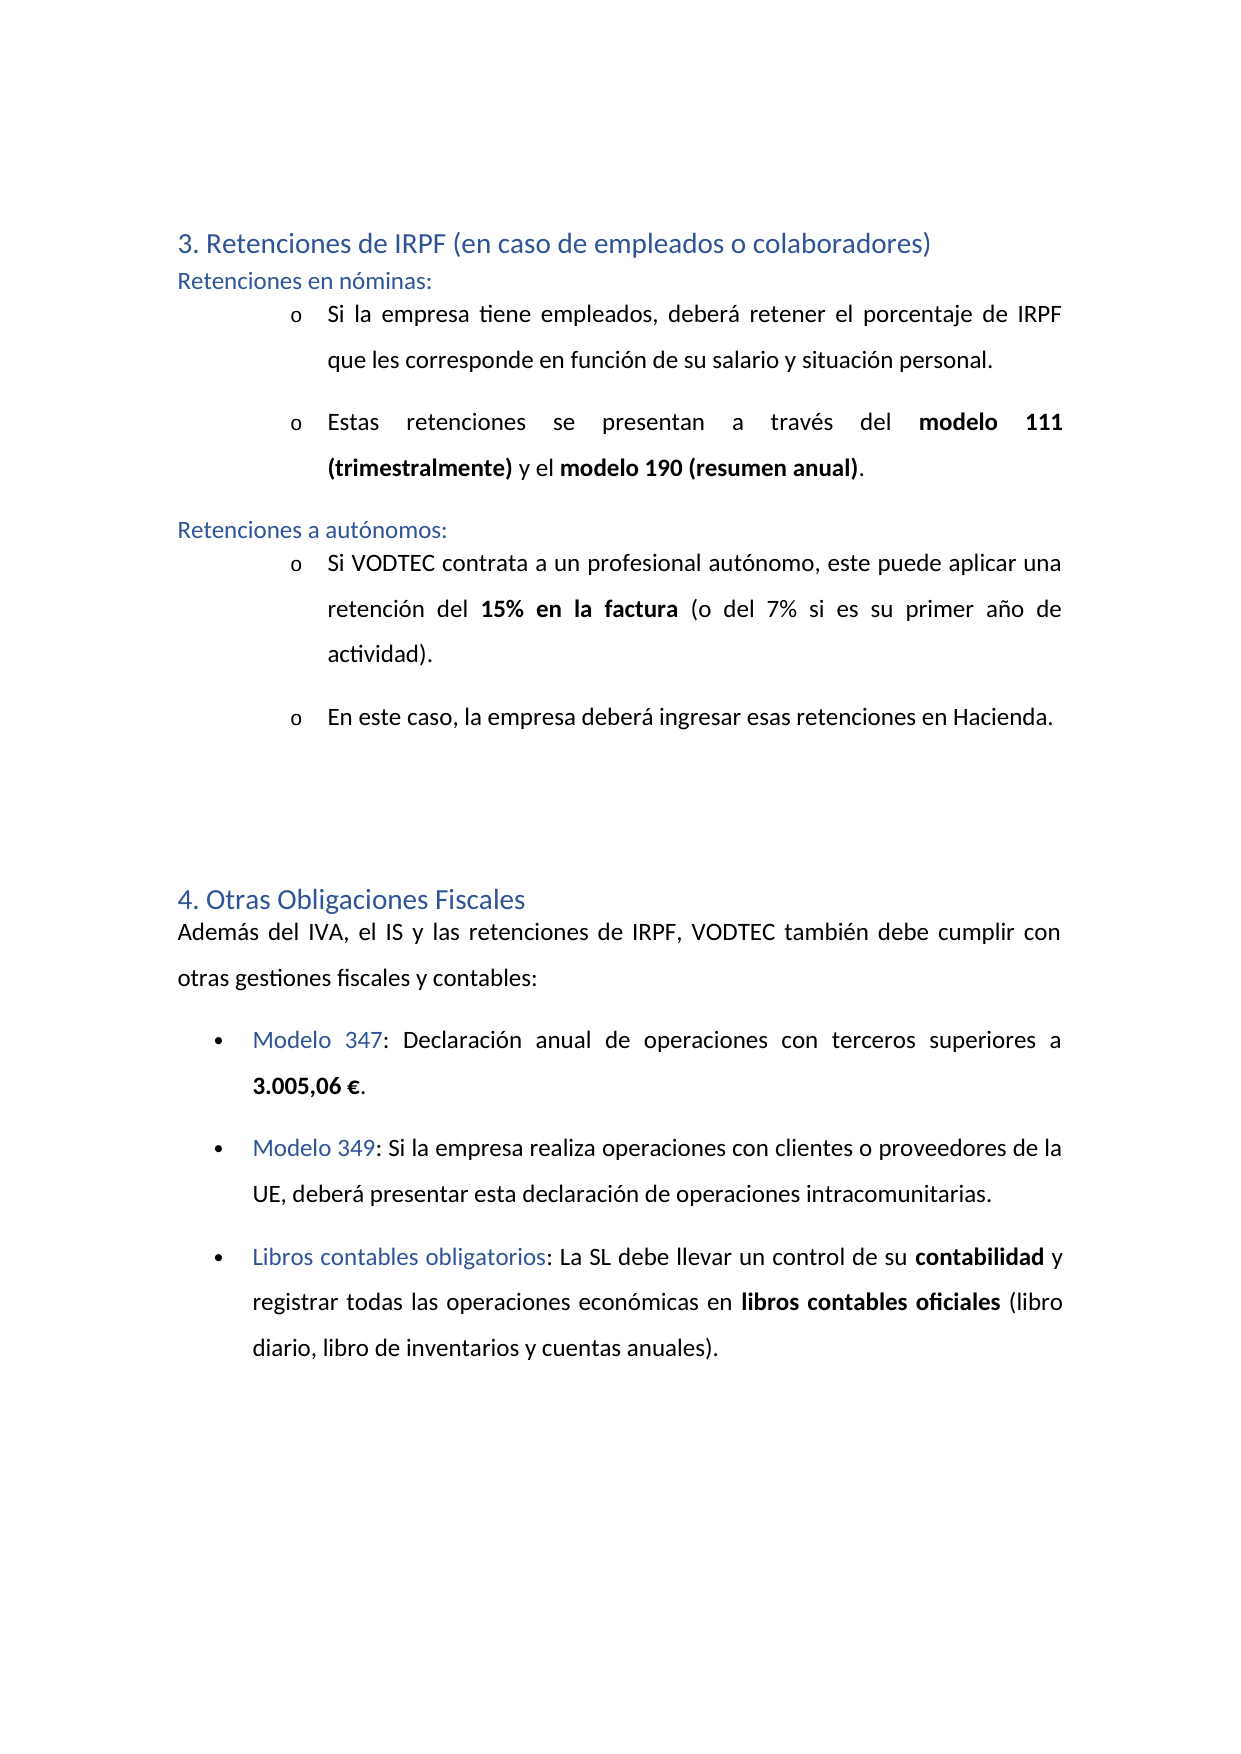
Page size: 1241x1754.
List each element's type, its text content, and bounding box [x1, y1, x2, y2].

list Estas retenciones se presentan a través del modelo 111 (trimestralmente) y el modelo 190 (resumen anual). [290, 406, 1063, 482]
subtitle 3. Retenciones de IRPF (en caso de empleados o colaboradores) [177, 225, 1063, 261]
text Además del IVA, el IS y las retenciones de IRPF, VODTEC también debe cumplir con otras gestiones fiscales y contables: [177, 916, 1063, 993]
list Si la empresa tiene empleados, deberá retener el porcentaje de IRPF que les corresponde en función de su salario y situación personal. [290, 298, 1063, 374]
list Si VODTEC contrata a un profesional autónomo, este puede aplicar una retención del 15% en la factura (o del 7% si es su primer año de actividad). [290, 547, 1063, 669]
subtitle Retenciones a autónomos: [177, 514, 1063, 545]
list En este caso, la empresa deberá ingresar esas retenciones en Hacienda. [290, 701, 1063, 732]
subtitle 4. Otras Obligaciones Fiscales [177, 881, 1063, 916]
list Modelo 347: Declaración anual de operaciones con terceros superiores a 3.005,06 €. [215, 1024, 1063, 1101]
list Libros contables obligatorios: La SL debe llevar un control de su contabilidad y registrar todas las operaciones económicas en libros contables oficiales (libro diario, libro de inventarios y cuentas anuales). [215, 1241, 1063, 1363]
subtitle Retenciones en nóminas: [177, 265, 1063, 296]
list Modelo 349: Si la empresa realiza operaciones con clientes o proveedores de la UE, deberá presentar esta declaración de operaciones intracomunitarias. [215, 1133, 1063, 1209]
